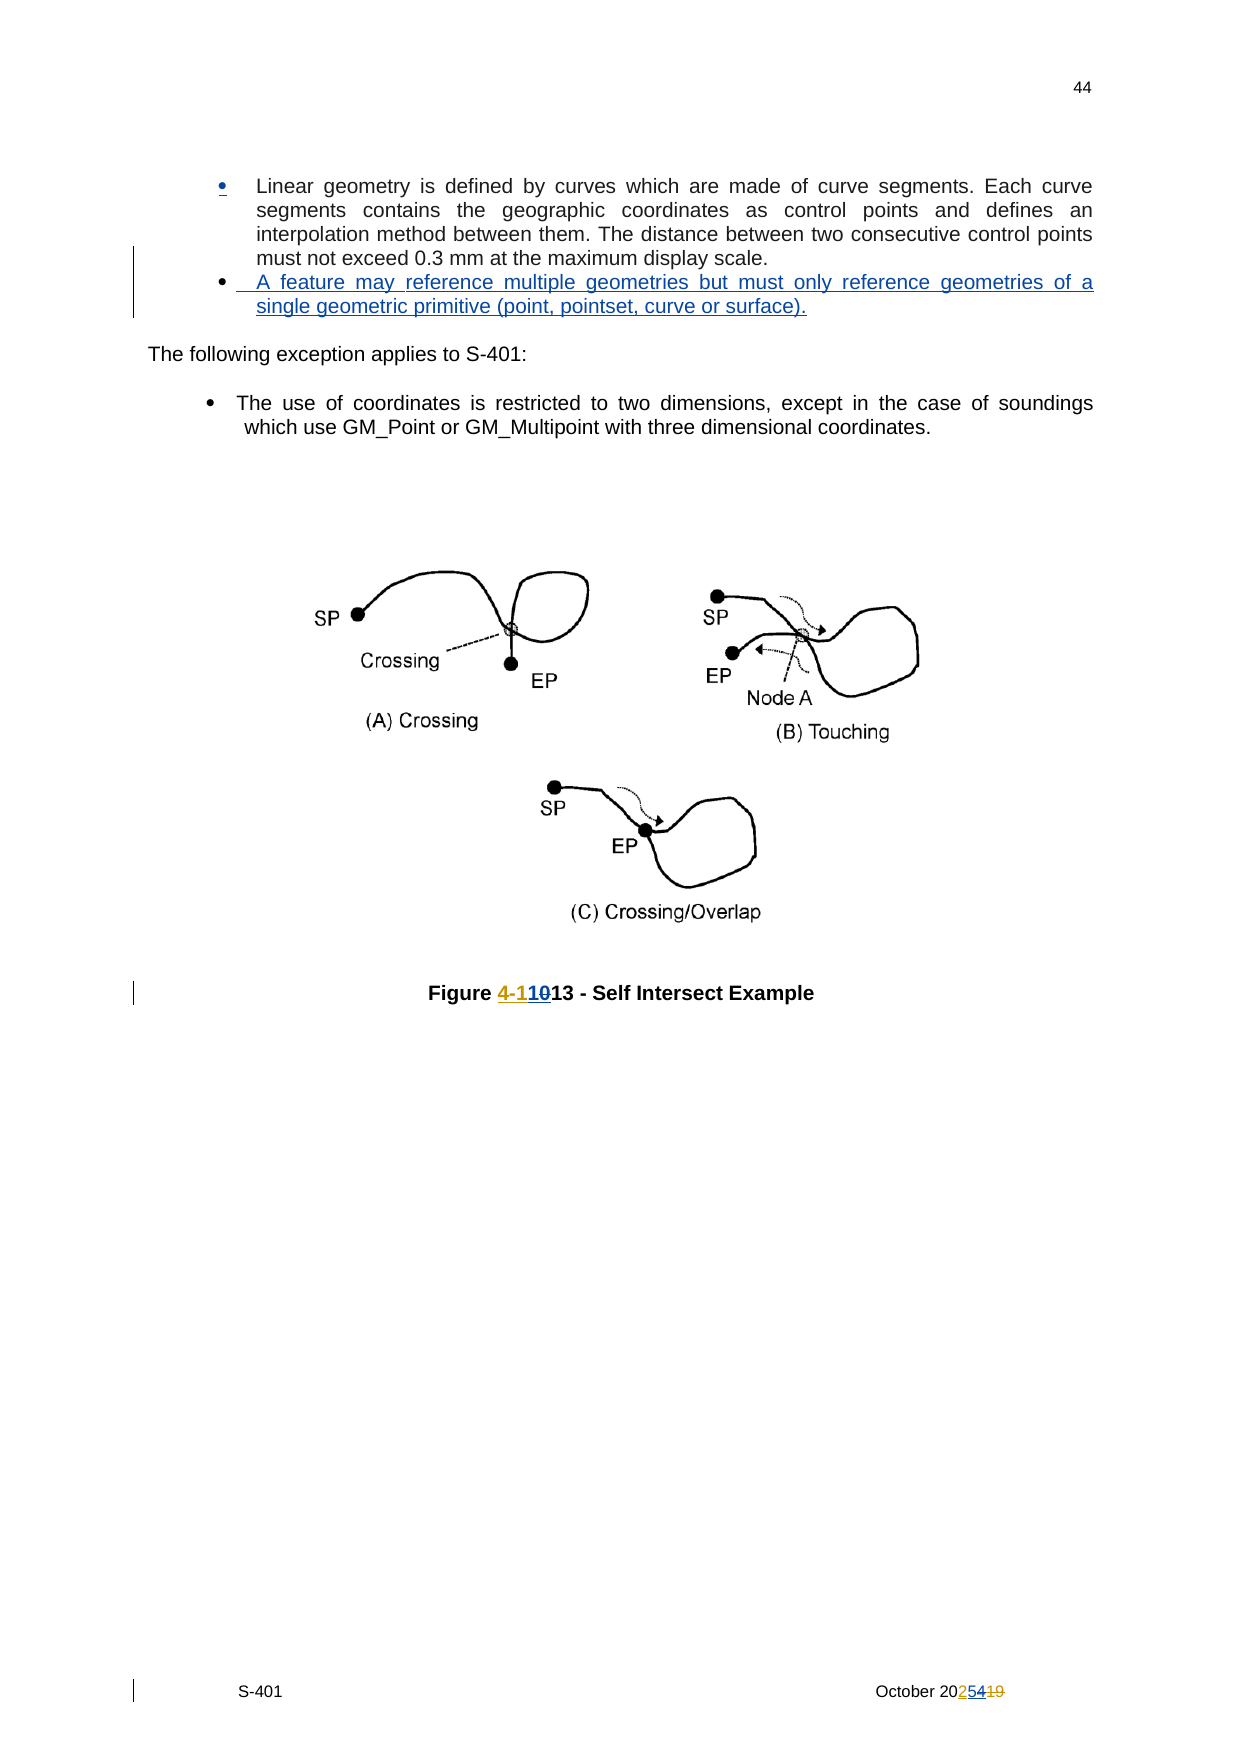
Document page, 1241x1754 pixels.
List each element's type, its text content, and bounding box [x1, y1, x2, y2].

list Linear geometry is defined by curves which are made of curve segments. Each curve segments contains the geographic coordinates as control points and defines an interpolation method between them. The distance between two consecutive control points must not exceed 0.3 mm at the maximum display scale. [218, 174, 1094, 270]
text The following exception applies to S-401: [148, 342, 1094, 366]
text Figure 13 - Self Intersect Example [148, 981, 1094, 1005]
list The use of coordinates is restricted to two dimensions, except in the case of soundings which use GM_Point or GM_Multipoint with three dimensional coordinates. [207, 391, 1094, 439]
